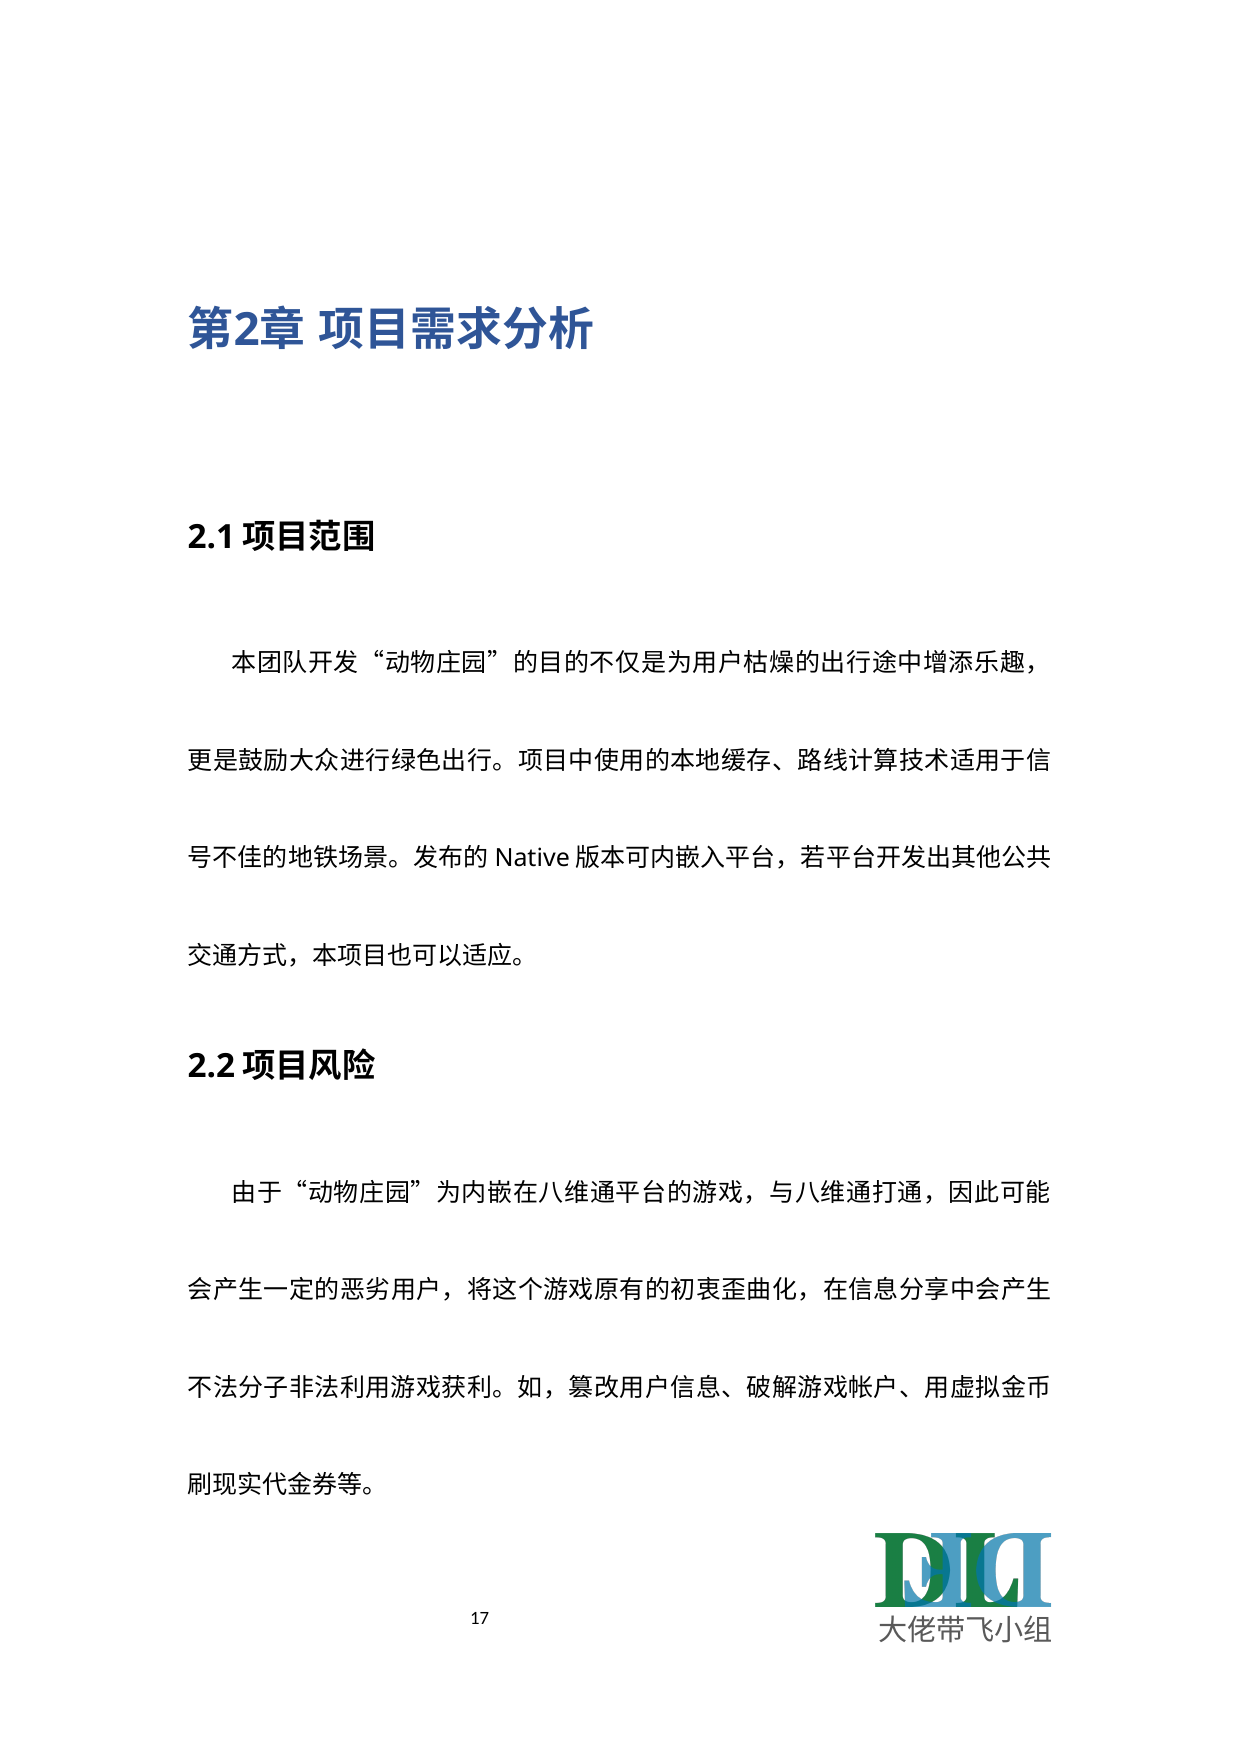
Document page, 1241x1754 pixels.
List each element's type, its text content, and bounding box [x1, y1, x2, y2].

subtitle 项目需求分析 [187, 276, 1053, 374]
text 由于“动物庄园”为内嵌在八维通平台的游戏，与八维通打通，因此可能会产生一定的恶劣用户，将这个游戏原有的初衷歪曲化，在信息分享中会产生不法分子非法利用游戏获利。如，篡改用户信息、破解游戏帐户、用虚拟金币刷现实代金券等。 [187, 1158, 1053, 1515]
subtitle 2.2项目风险 [187, 1031, 1053, 1096]
subtitle 2.1项目范围 [187, 501, 1053, 566]
picture [873, 1533, 1053, 1607]
text 本团队开发“动物庄园”的目的不仅是为用户枯燥的出行途中增添乐趣，更是鼓励大众进行绿色出行。项目中使用的本地缓存、路线计算技术适用于信号不佳的地铁场景。发布的Native版本可内嵌入平台，若平台开发出其他公共交通方式，本项目也可以适应。 [187, 628, 1053, 986]
